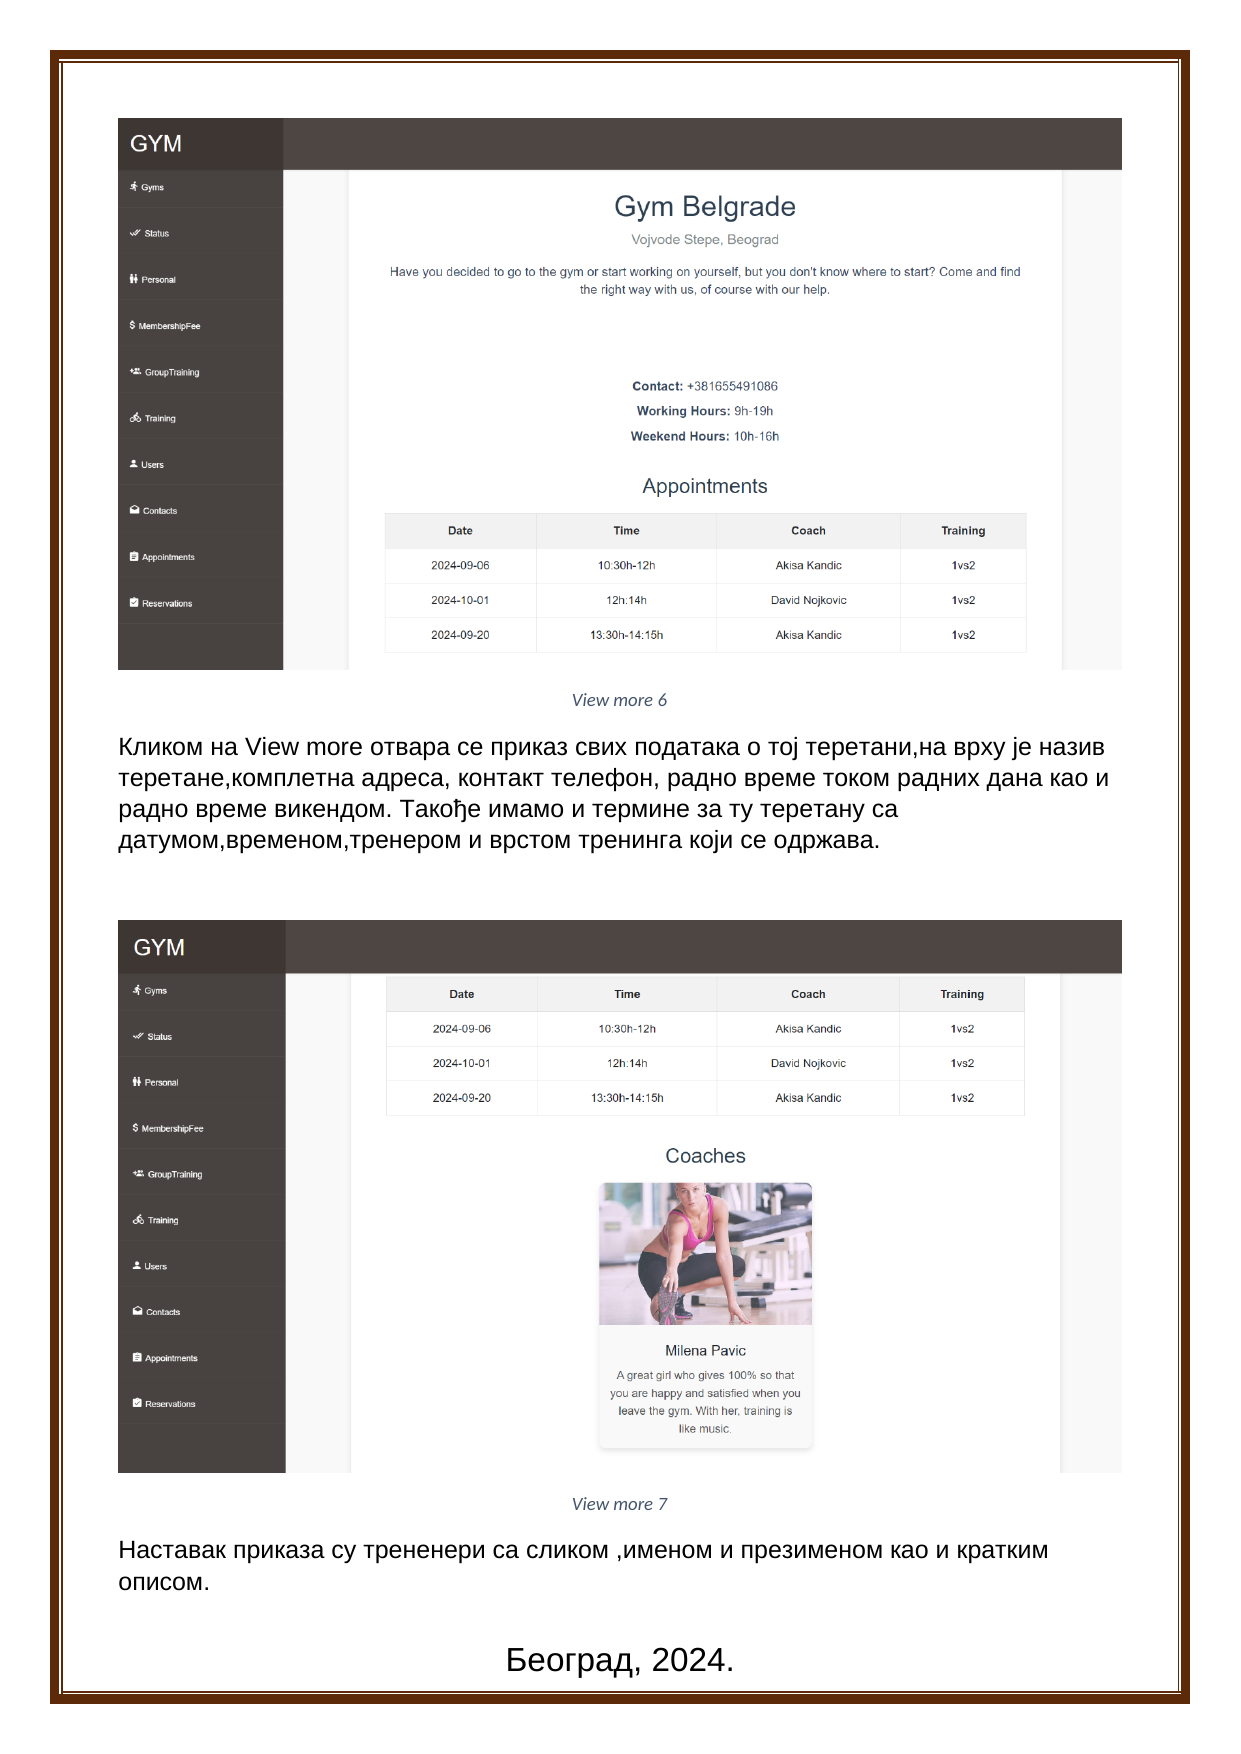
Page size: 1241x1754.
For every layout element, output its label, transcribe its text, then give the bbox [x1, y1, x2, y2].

picture [118, 118, 1122, 670]
text Наставак приказа су трененери са сликом ,именом и презименом као и кратким описом. [118, 1536, 1122, 1595]
text View more 6 [118, 688, 1122, 711]
picture [118, 920, 1122, 1473]
text View more 7 [118, 1492, 1122, 1515]
text Кликом на View more отвара се приказ свих података о тој теретани,на врху је назив теретане,комплетна адреса, контакт телефон, радно време током радних дана као и радно време викендом. Такође имамо и термине за ту теретану са датумом,временом,тренером и врстом тренинга који се одржава. [118, 732, 1122, 854]
